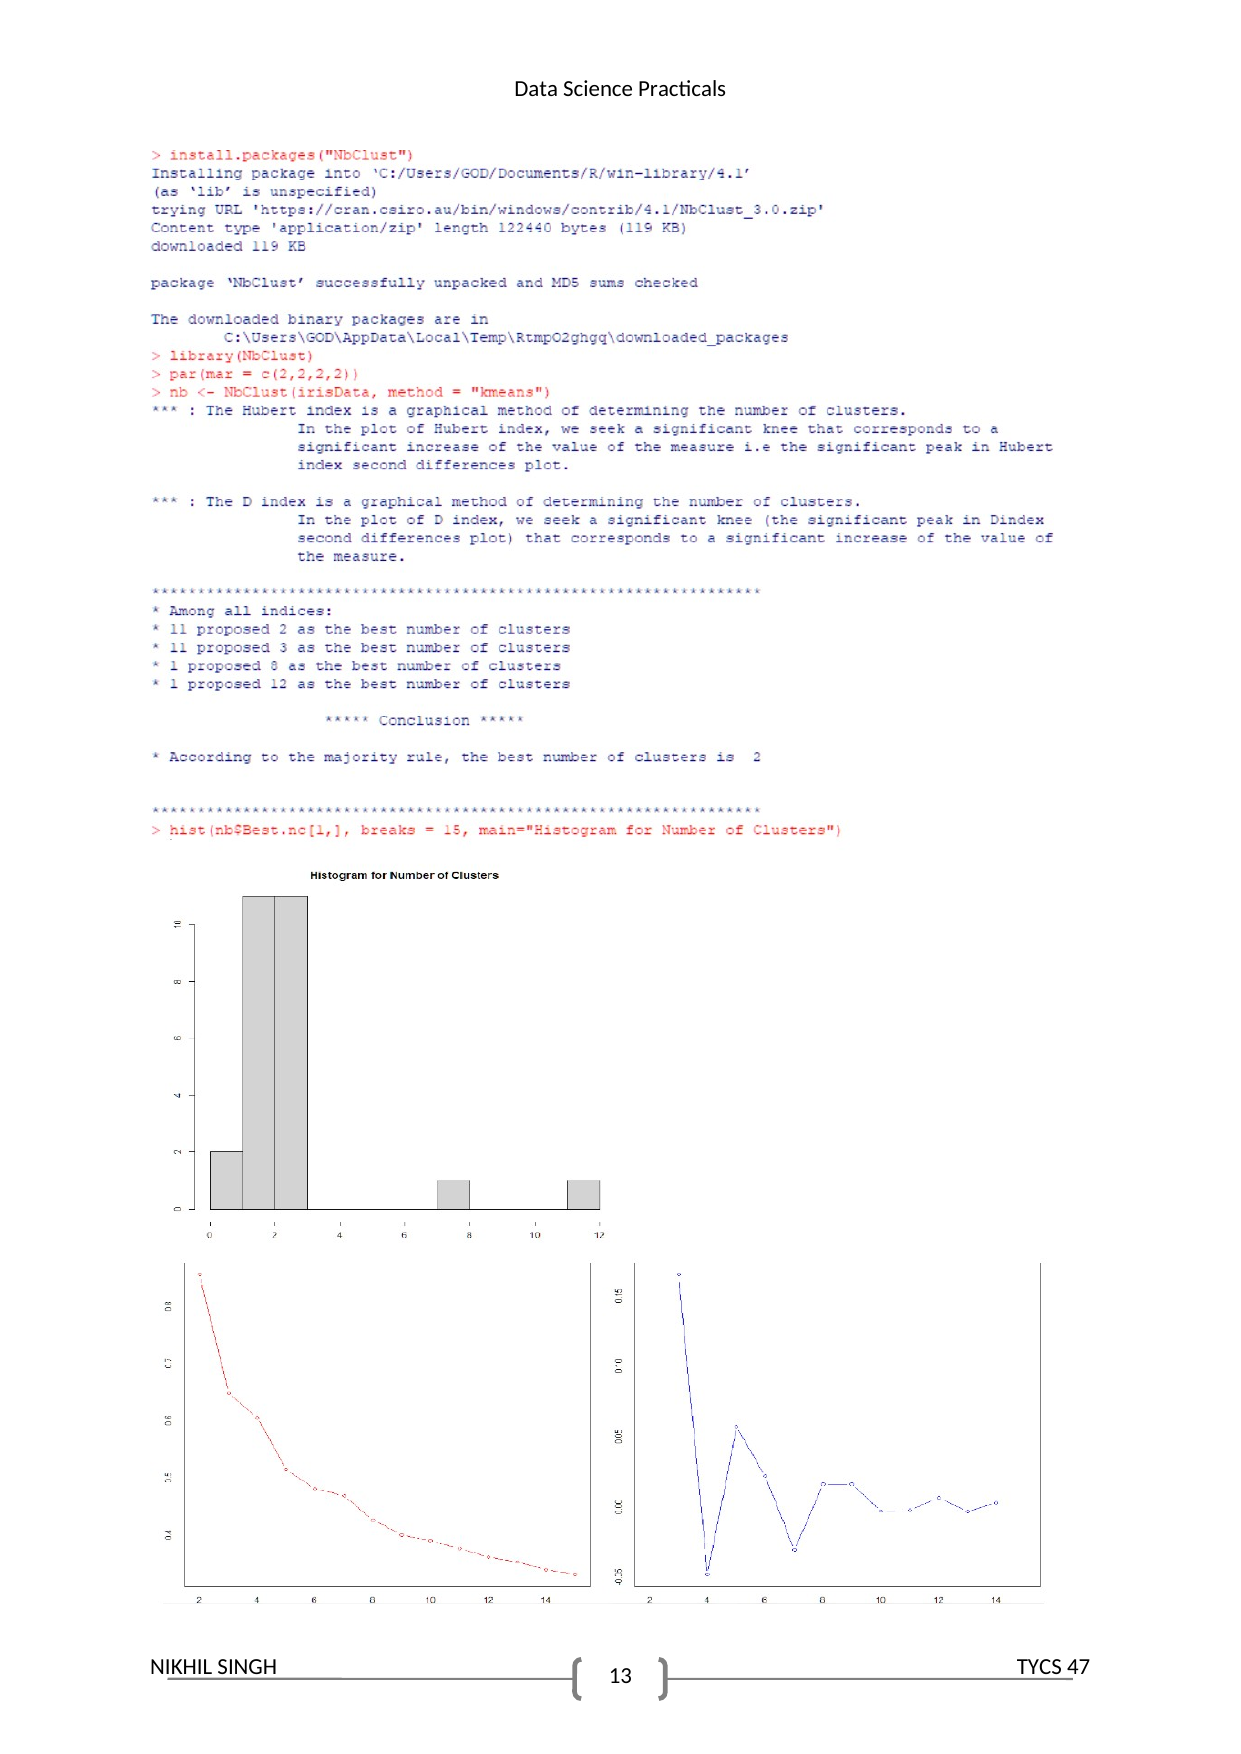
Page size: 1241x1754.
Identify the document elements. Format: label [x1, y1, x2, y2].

picture [150, 150, 1054, 1604]
